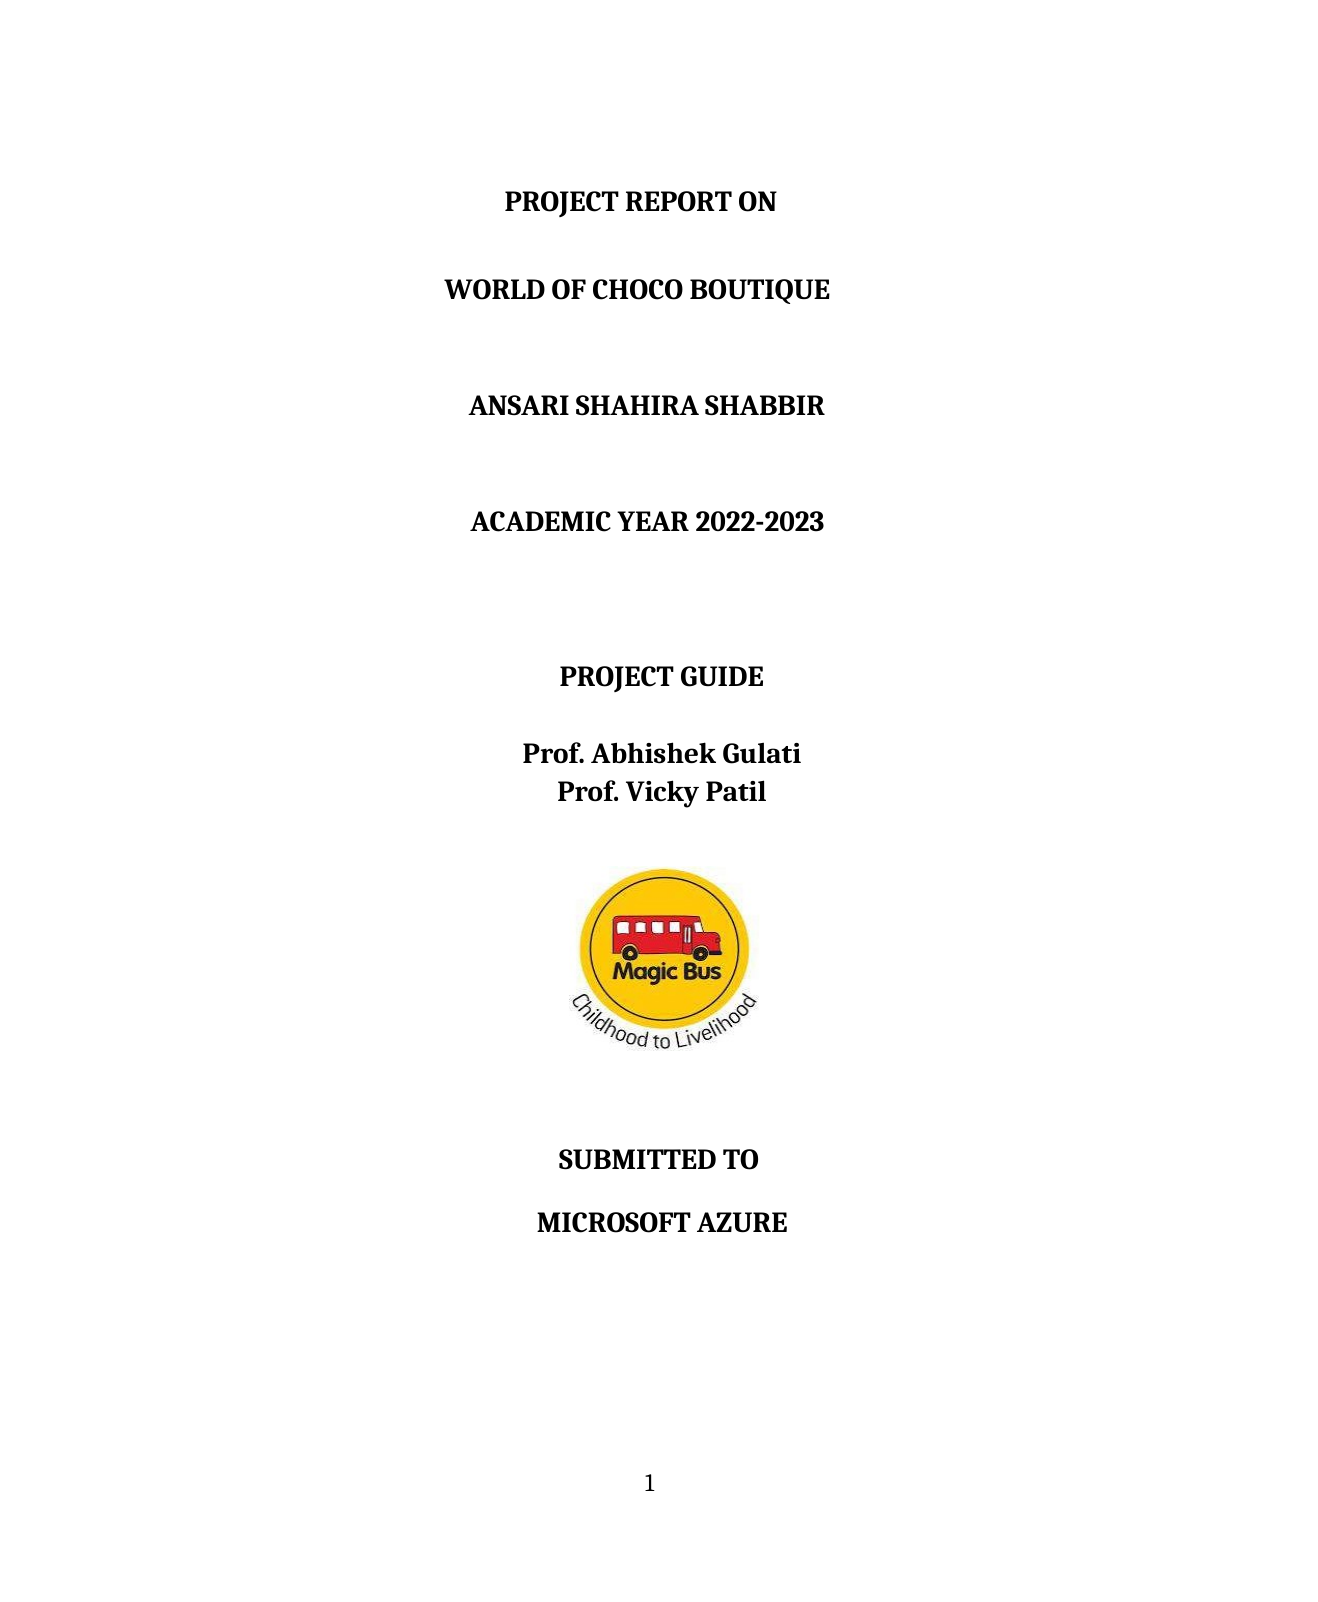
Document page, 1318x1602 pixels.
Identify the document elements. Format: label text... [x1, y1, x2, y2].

text WORLD OF CHOCO BOUTIQUE [386, 273, 863, 307]
text ANSARI SHAHIRA SHABBIR [443, 389, 851, 422]
text PROJECT REPORT ON [386, 185, 863, 219]
text PROJECT GUIDE [472, 660, 851, 693]
text MICROSOFT AZURE [77, 1206, 1241, 1240]
text ACADEMIC YEAR 2022-2023 [444, 505, 851, 539]
text SUBMITTED TO [77, 1143, 1241, 1177]
text Prof. Abhishek Gulati Prof. Vicky Patil [519, 737, 804, 809]
picture [568, 866, 760, 1051]
